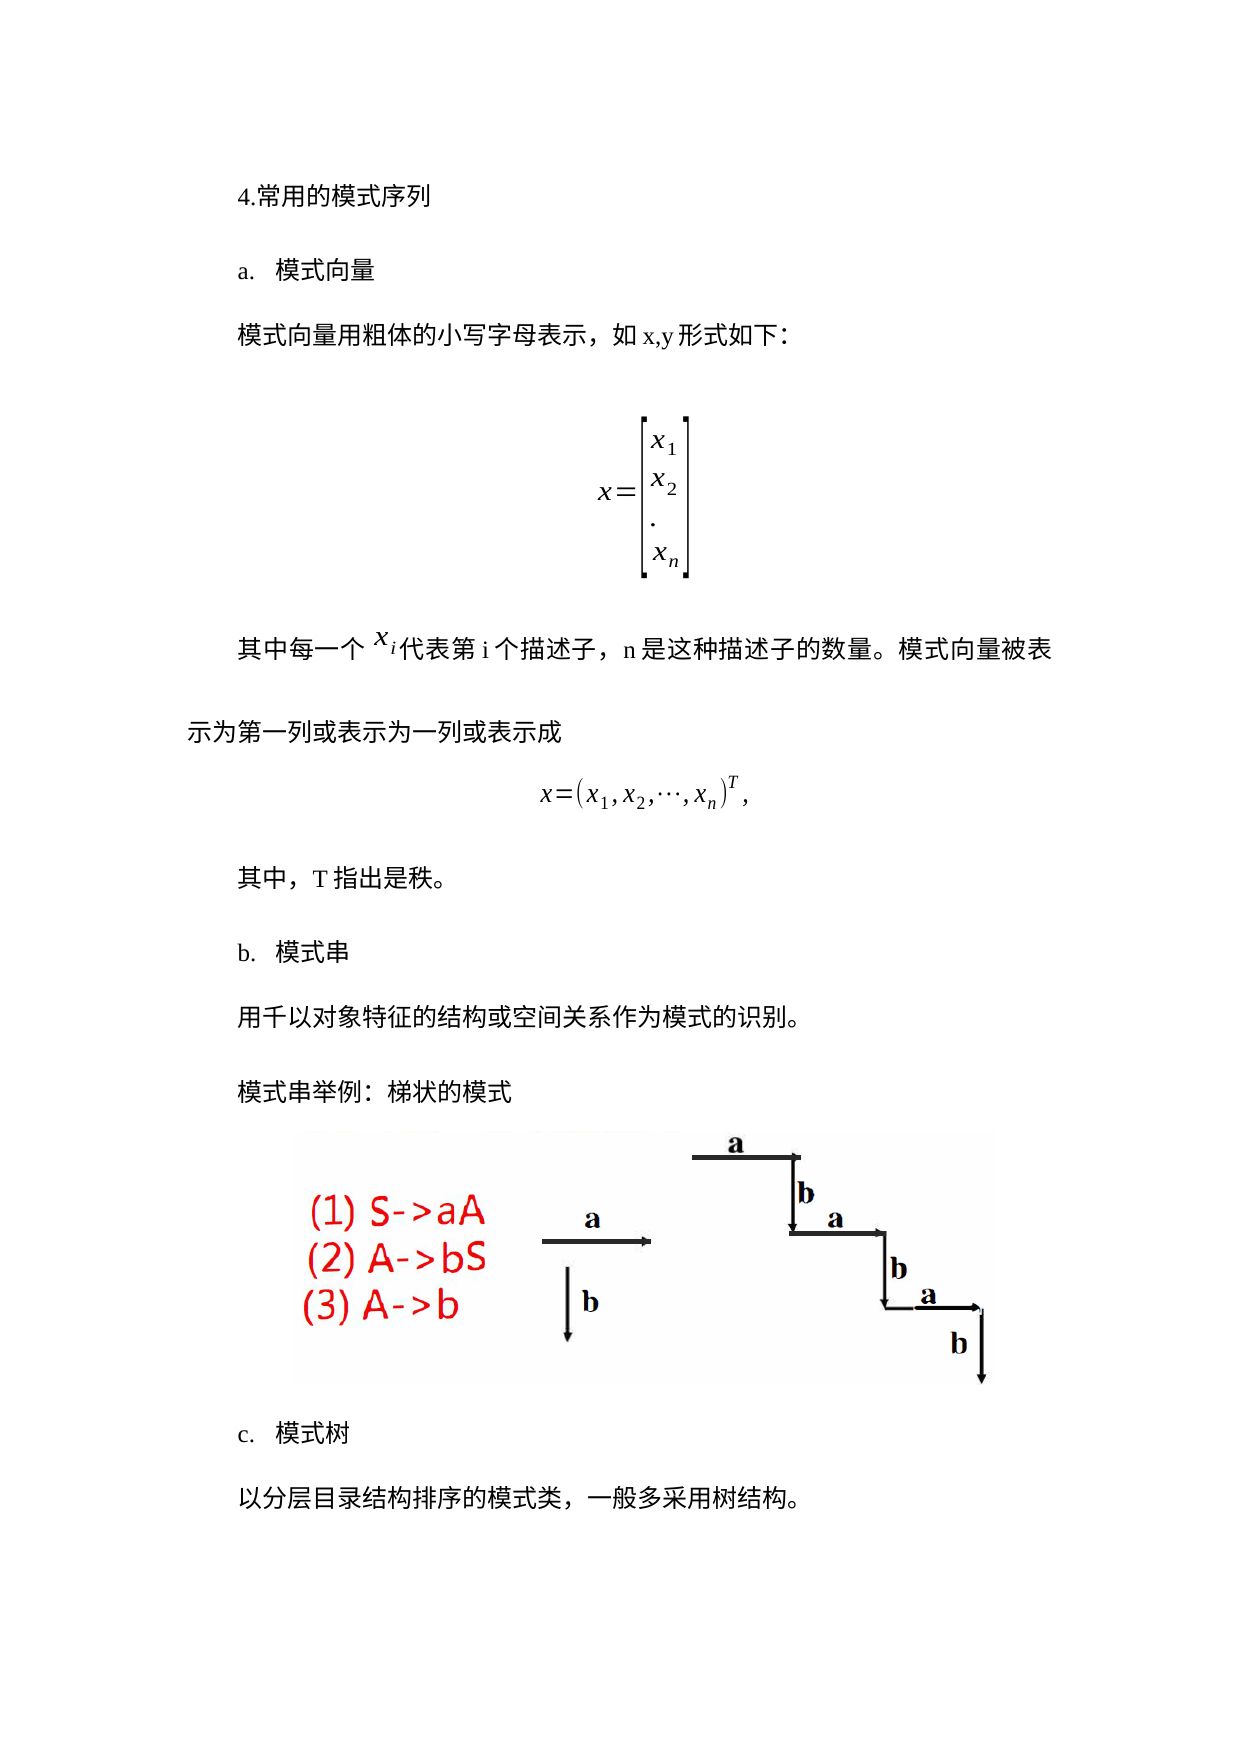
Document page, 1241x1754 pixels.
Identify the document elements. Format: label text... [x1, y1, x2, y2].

text 用千以对象特征的结构或空间关系作为模式的识别。 [237, 983, 1053, 1048]
text 其中每一个 代表第i个描述子，n是这种描述子的数量。模式向量被表示为第一列或表示为一列或表示成 [187, 617, 1053, 763]
text 以分层目录结构排序的模式类，一般多采用树结构。 [237, 1464, 1053, 1529]
text 4.常用的模式序列 [187, 162, 1053, 227]
text 模式向量用粗体的小写字母表示，如x,y形式如下： [187, 301, 1053, 366]
picture [293, 1131, 997, 1385]
text 其中，T指出是秩。 [187, 844, 1053, 909]
list 模式树 [187, 1399, 1053, 1464]
list 模式串 [187, 918, 1053, 983]
text 模式串举例：梯状的模式 [237, 1058, 1053, 1123]
list 模式向量 [187, 236, 1053, 301]
